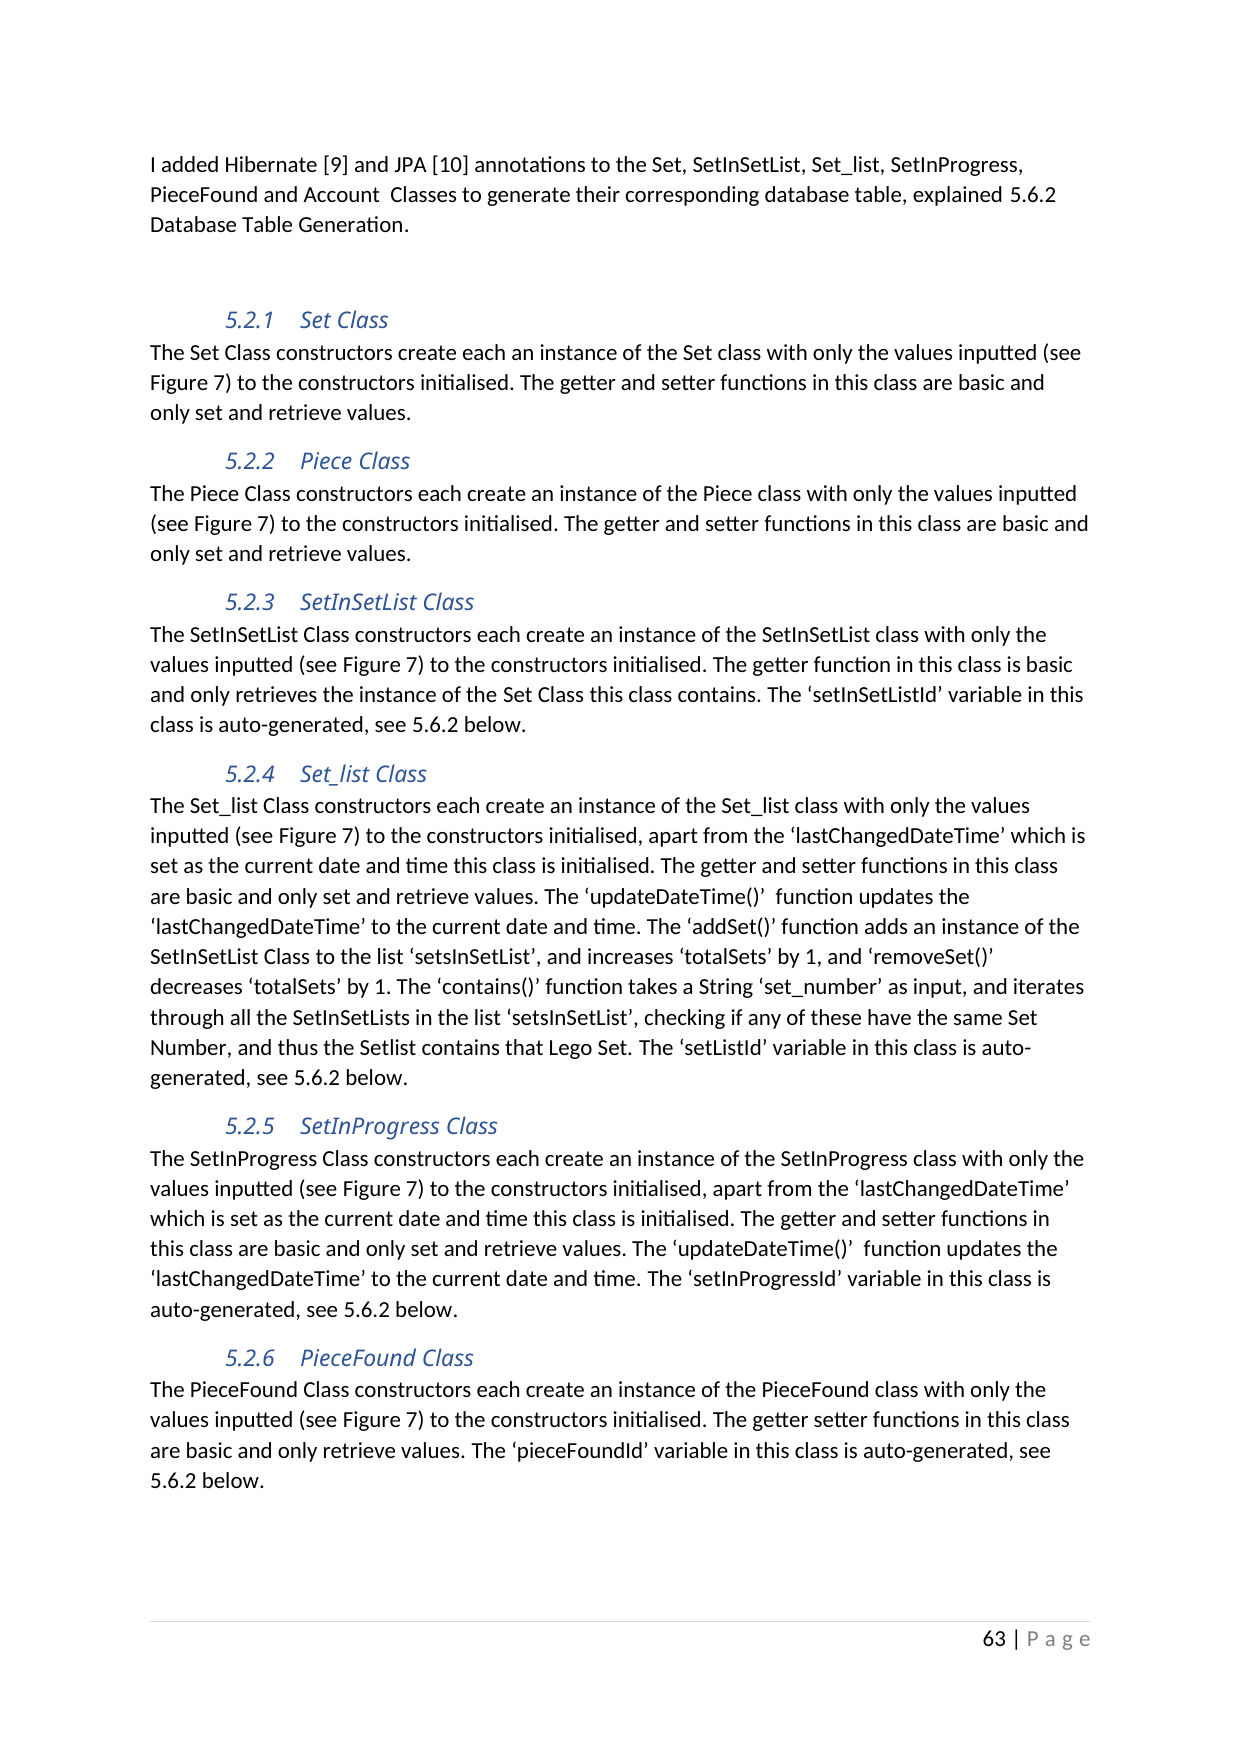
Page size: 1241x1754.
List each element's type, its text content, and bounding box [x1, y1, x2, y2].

text The SetInSetList Class constructors each create an instance of the SetInSetList class with only the values inputted (see Figure 7) to the constructors initialised. The getter function in this class is basic and only retrieves the instance of the Set Class this class contains. The ‘setInSetListId’ variable in this class is auto-generated, see 5.6.2 below. [150, 620, 1090, 739]
text The Piece Class constructors each create an instance of the Piece class with only the values inputted (see Figure 7) to the constructors initialised. The getter and setter functions in this class are basic and only set and retrieve values. [150, 479, 1090, 567]
text I added Hibernate [9] and JPA [10] annotations to the Set, SetInSetList, Set_list, SetInProgress, PieceFound and Account Classes to generate their corresponding database table, explained 5.6.2 Database Table Generation. [150, 150, 1090, 238]
subtitle Piece Class [225, 445, 1090, 476]
subtitle PieceFound Class [225, 1342, 1090, 1373]
subtitle SetInProgress Class [225, 1110, 1090, 1141]
subtitle Set Class [225, 304, 1090, 335]
text The Set Class constructors create each an instance of the Set class with only the values inputted (see Figure 7) to the constructors initialised. The getter and setter functions in this class are basic and only set and retrieve values. [150, 338, 1090, 426]
text The Set_list Class constructors each create an instance of the Set_list class with only the values inputted (see Figure 7) to the constructors initialised, apart from the ‘lastChangedDateTime’ which is set as the current date and time this class is initialised. The getter and setter functions in this class are basic and only set and retrieve values. The ‘updateDateTime()’ function updates the ‘lastChangedDateTime’ to the current date and time. The ‘addSet()’ function adds an instance of the SetInSetList Class to the list ‘setsInSetList’, and increases ‘totalSets’ by 1, and ‘removeSet()’ decreases ‘totalSets’ by 1. The ‘contains()’ function takes a String ‘set_number’ as input, and iterates through all the SetInSetLists in the list ‘setsInSetList’, checking if any of these have the same Set Number, and thus the Setlist contains that Lego Set. The ‘setListId’ variable in this class is auto-generated, see 5.6.2 below. [150, 791, 1090, 1091]
subtitle SetInSetList Class [225, 586, 1090, 617]
text The PieceFound Class constructors each create an instance of the PieceFound class with only the values inputted (see Figure 7) to the constructors initialised. The getter setter functions in this class are basic and only retrieve values. The ‘pieceFoundId’ variable in this class is auto-generated, see 5.6.2 below. [150, 1375, 1090, 1494]
text The SetInProgress Class constructors each create an instance of the SetInProgress class with only the values inputted (see Figure 7) to the constructors initialised, apart from the ‘lastChangedDateTime’ which is set as the current date and time this class is initialised. The getter and setter functions in this class are basic and only set and retrieve values. The ‘updateDateTime()’ function updates the ‘lastChangedDateTime’ to the current date and time. The ‘setInProgressId’ variable in this class is auto-generated, see 5.6.2 below. [150, 1144, 1090, 1323]
subtitle Set_list Class [225, 757, 1090, 789]
